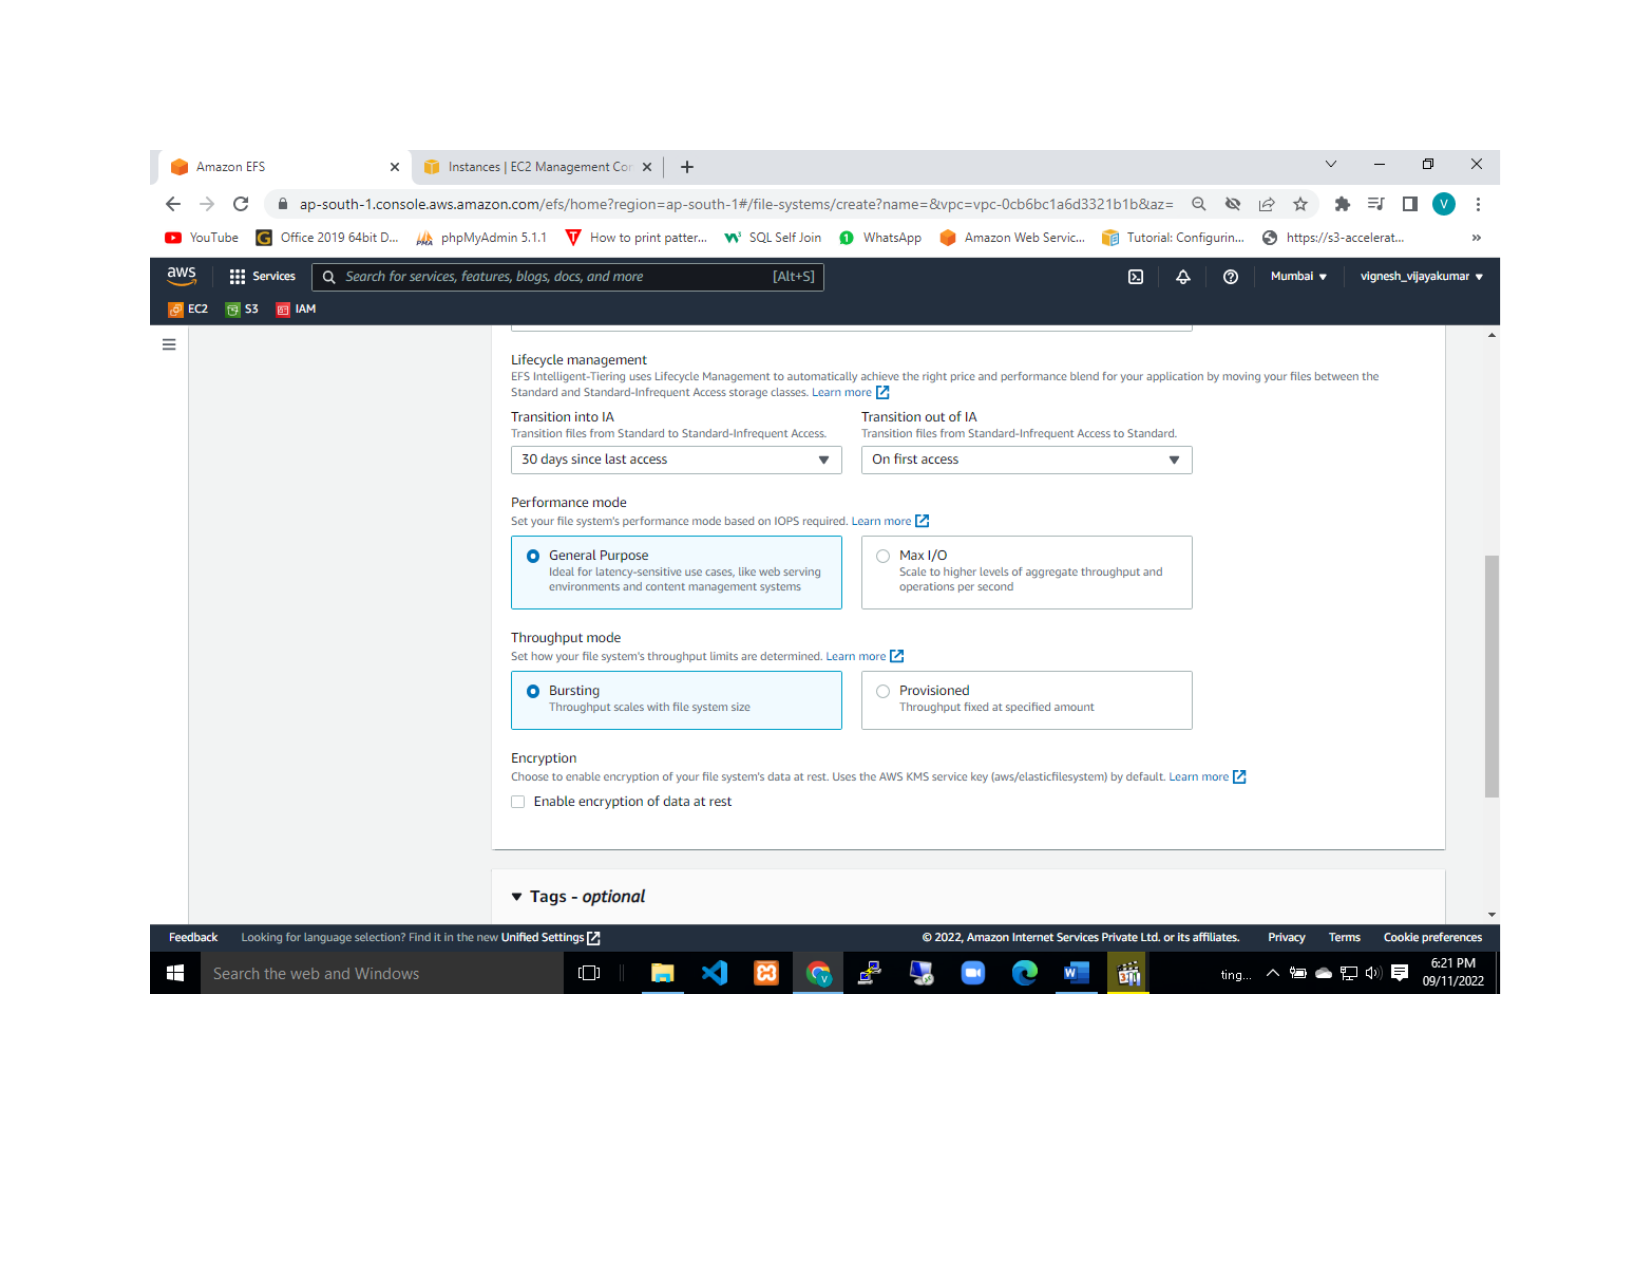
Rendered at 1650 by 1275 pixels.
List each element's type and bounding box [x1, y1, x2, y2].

picture [150, 150, 1500, 994]
